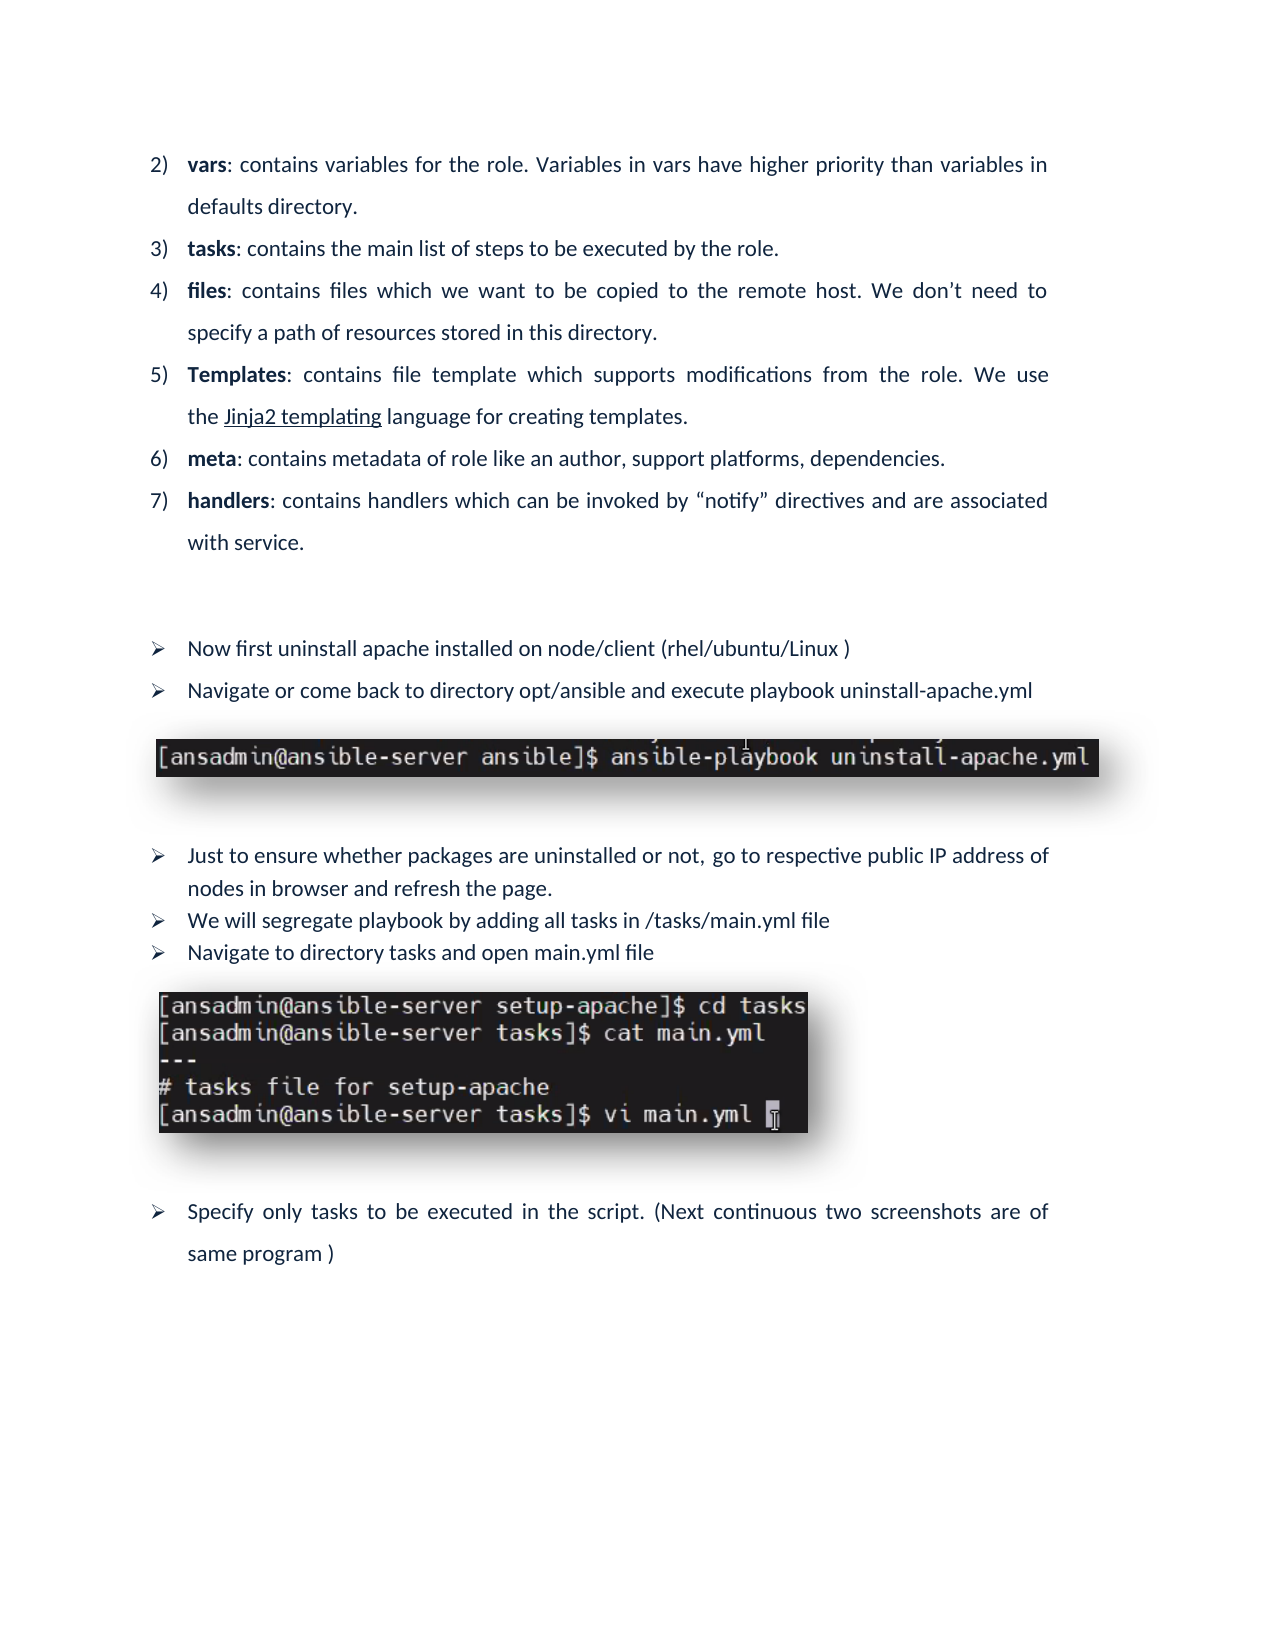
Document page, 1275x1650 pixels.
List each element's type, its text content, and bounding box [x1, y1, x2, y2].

picture [159, 992, 808, 1133]
list tasks: contains the main list of steps to be executed by the role. [150, 234, 1050, 262]
list Templates: contains file template which supports modifications from the role. We use the Jinja2 templating language for creating templates. [150, 360, 1050, 430]
picture [156, 739, 1099, 777]
list handlers: contains handlers which can be invoked by “notify” directives and are associated with service. [150, 486, 1050, 556]
list Specify only tasks to be executed in the script. (Next continuous two screenshots are of same program ) [150, 1197, 1050, 1267]
list vars: contains variables for the role. Variables in vars have higher priority than variables in defaults directory. [150, 150, 1050, 220]
list Navigate to directory tasks and open main.yml file [150, 938, 1050, 966]
list Now first uninstall apache installed on node/client (rhel/ubuntu/Linux ) [150, 634, 1050, 662]
list meta: contains metadata of role like an author, support platforms, dependencies. [150, 444, 1050, 472]
list Just to ensure whether packages are uninstalled or not, go to respective public IP address of nodes in browser and refresh the page. [150, 842, 1050, 902]
list files: contains files which we want to be copied to the remote host. We don’t need to specify a path of resources stored in this directory. [150, 276, 1050, 346]
list Navigate or come back to directory opt/ansible and execute playbook uninstall-apache.yml [150, 676, 1050, 704]
list We will segregate playbook by adding all tasks in /tasks/main.yml file [150, 906, 1050, 934]
